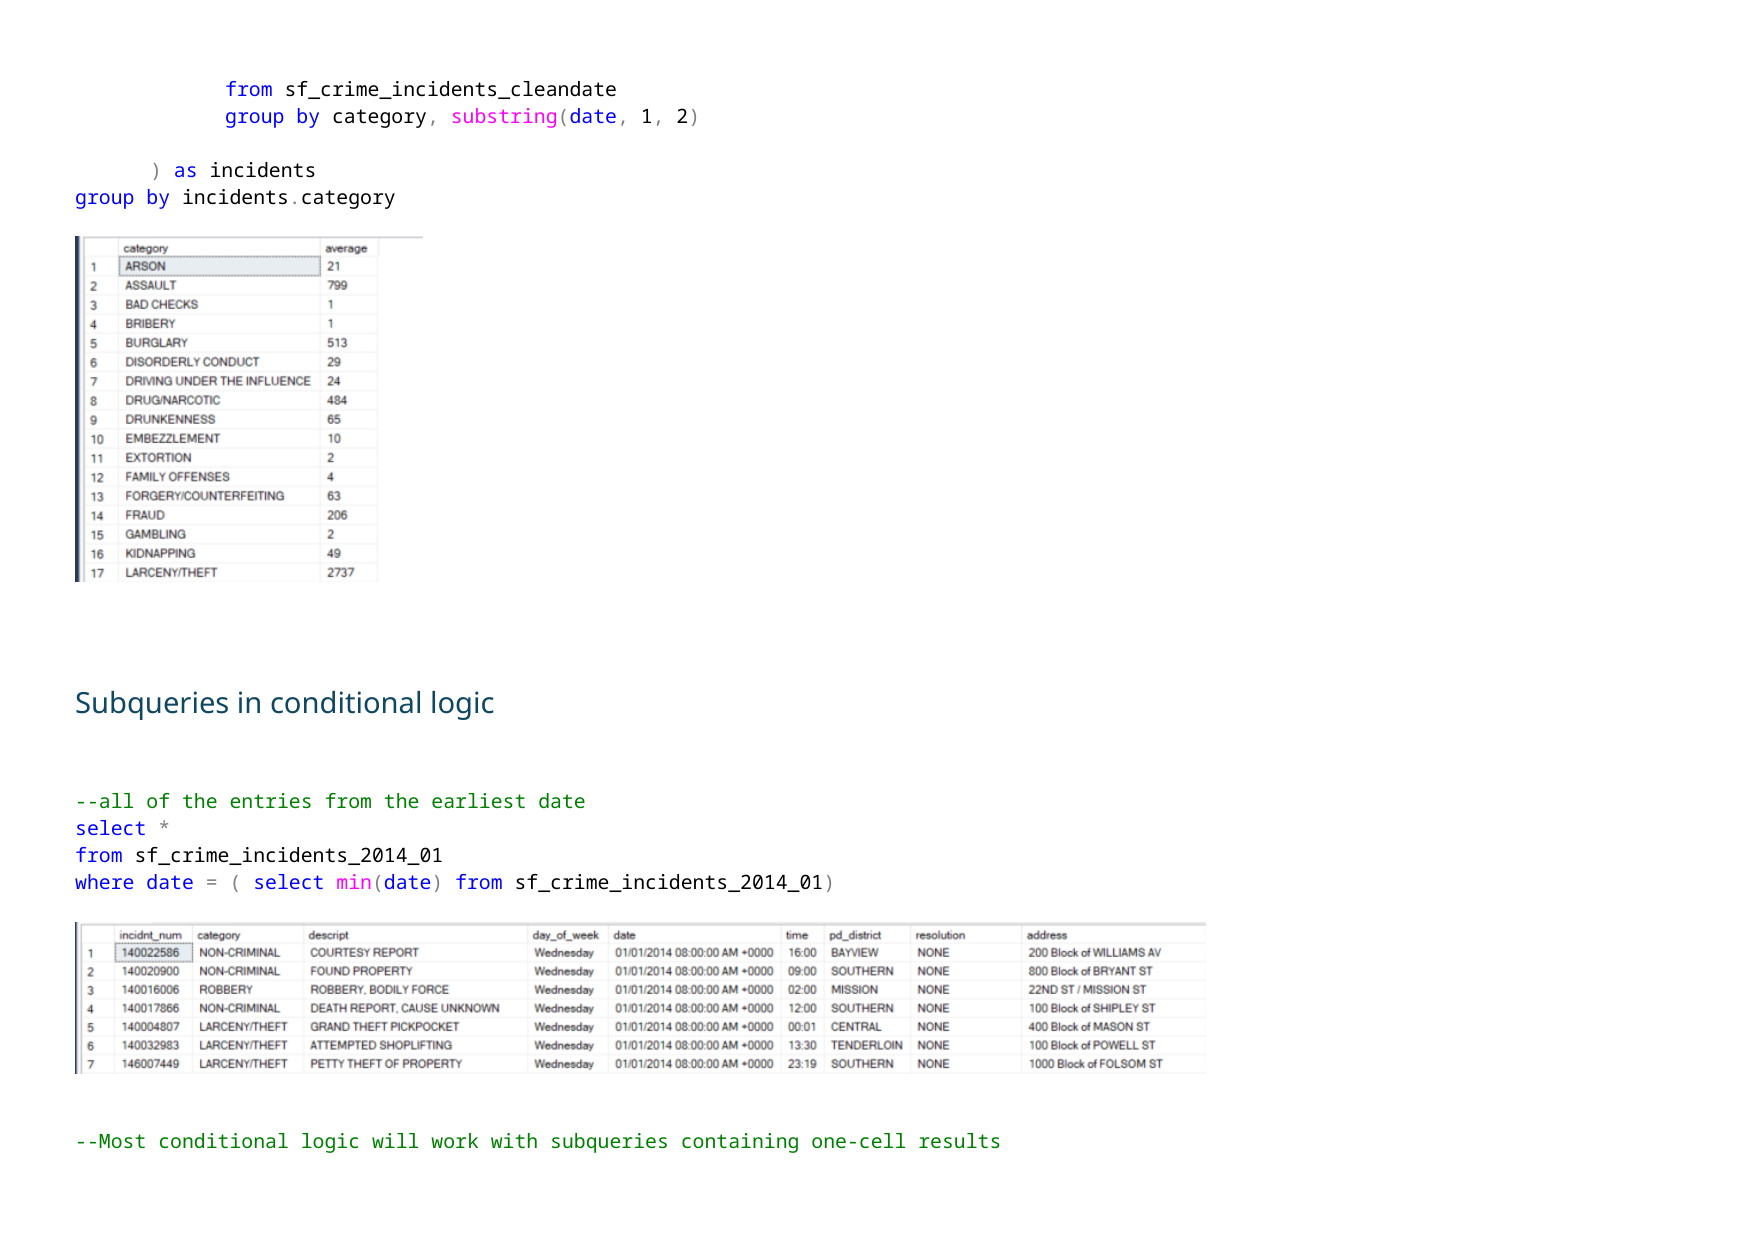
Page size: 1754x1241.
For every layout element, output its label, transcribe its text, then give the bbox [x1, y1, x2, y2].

text group by category, substring(date, 1, 2) [75, 102, 1679, 129]
text where date = ( select min(date) from sf_crime_incidents_2014_01) [75, 868, 1679, 895]
subtitle Subqueries in conditional logic [75, 682, 1679, 722]
text --Most conditional logic will work with subqueries containing one-cell results [75, 1128, 1679, 1154]
picture [75, 236, 423, 582]
picture [75, 922, 1206, 1074]
text from sf_crime_incidents_cleandate [75, 75, 1679, 102]
text select * [75, 814, 1679, 841]
text --all of the entries from the earliest date [75, 787, 1679, 814]
text group by incidents.category [75, 183, 1679, 210]
text from sf_crime_incidents_2014_01 [75, 841, 1679, 868]
text ) as incidents [75, 156, 1679, 183]
